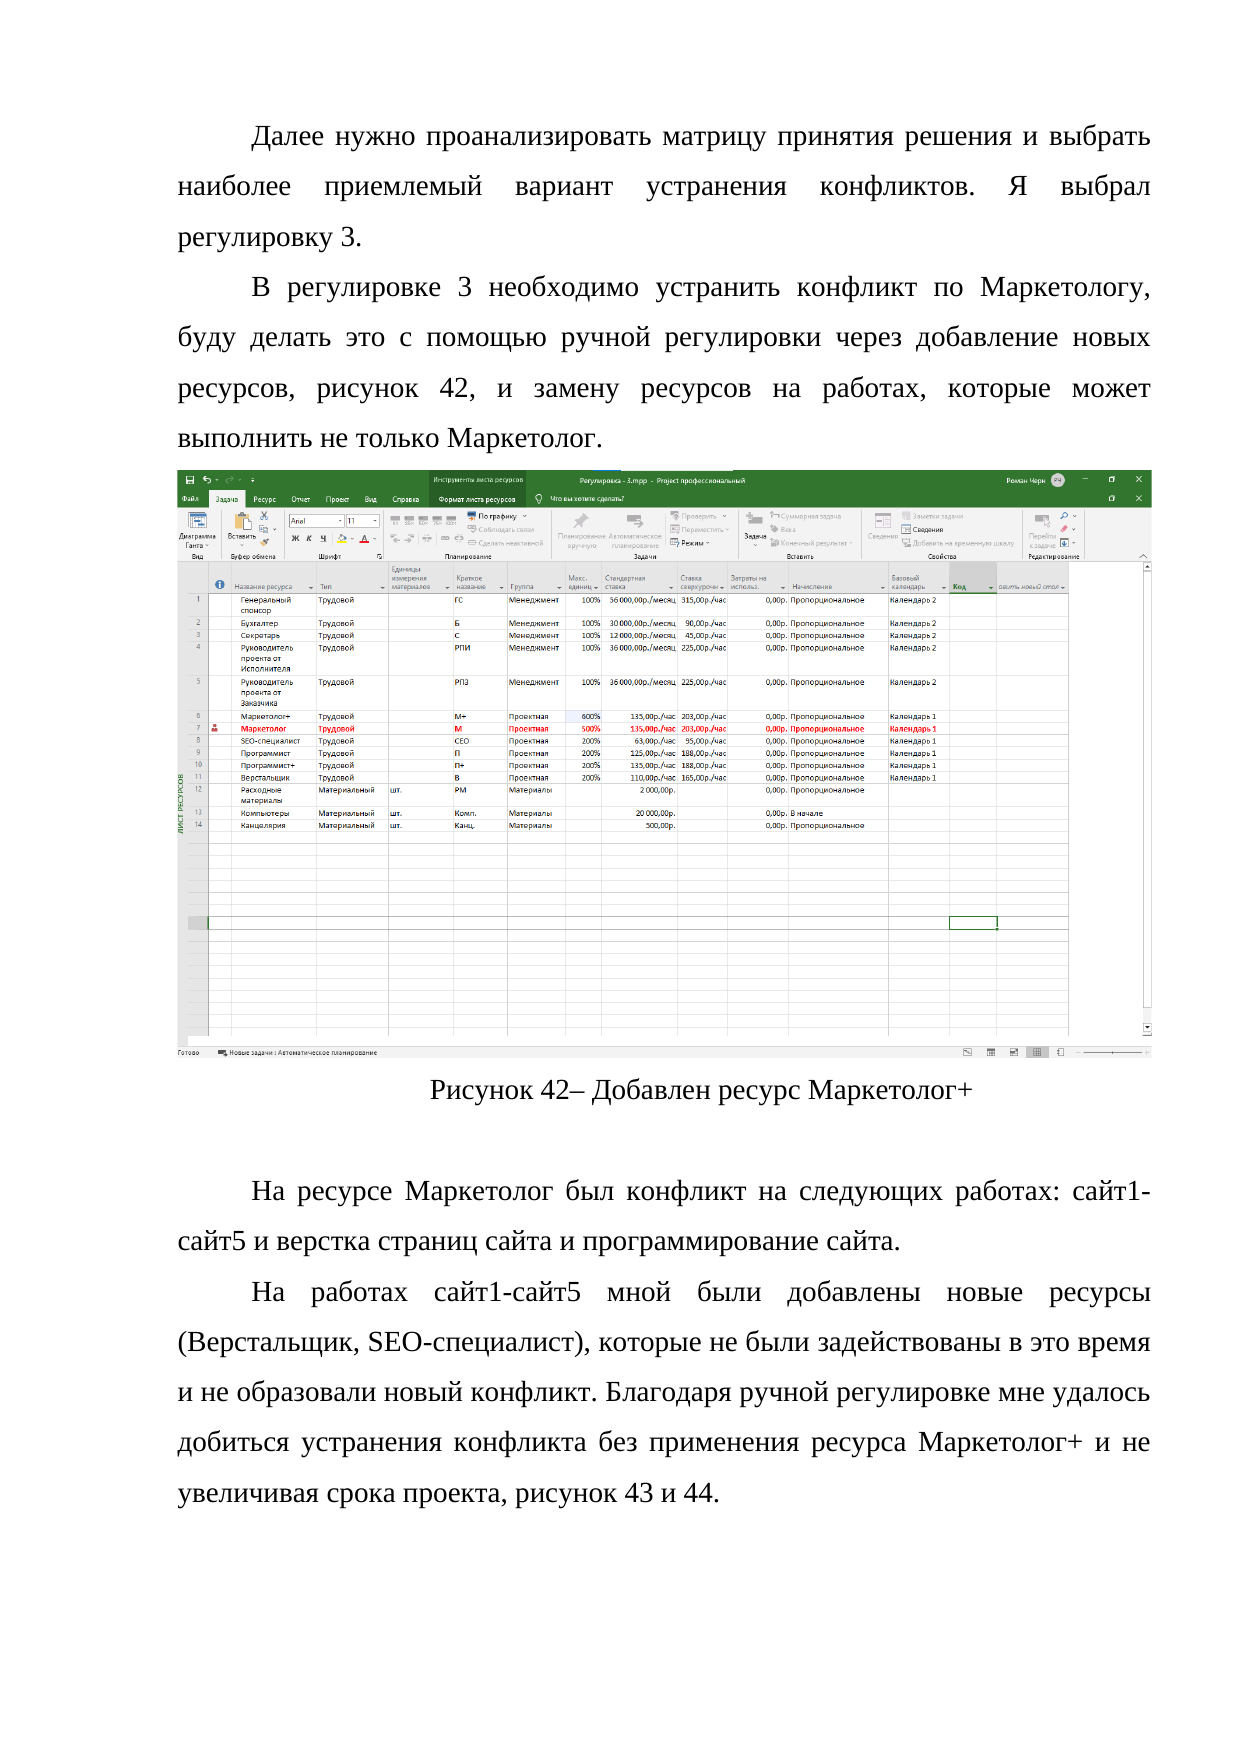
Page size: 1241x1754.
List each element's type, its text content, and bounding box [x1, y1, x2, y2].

text В регулировке 3 необходимо устранить конфликт по Маркетологу, буду делать это с помощью ручной регулировки через добавление новых ресурсов, рисунок 42, и замену ресурсов на работах, которые может выполнить не только Маркетолог. [177, 269, 1152, 453]
text Рисунок 42– Добавлен ресурс Маркетолог+ [177, 1072, 1152, 1106]
text Далее нужно проанализировать матрицу принятия решения и выбрать наиболее приемлемый вариант устранения конфликтов. Я выбрал регулировку 3. [177, 118, 1152, 252]
picture [177, 470, 1152, 1058]
text На ресурсе Маркетолог был конфликт на следующих работах: сайт1-сайт5 и верстка страниц сайта и программирование сайта. [177, 1173, 1152, 1257]
text На работах сайт1-сайт5 мной были добавлены новые ресурсы (Верстальщик, SEO-специалист), которые не были задействованы в это время и не образовали новый конфликт. Благодаря ручной регулировке мне удалось добиться устранения конфликта без применения ресурса Маркетолог+ и не увеличивая срока проекта, рисунок 43 и 44. [177, 1274, 1152, 1508]
